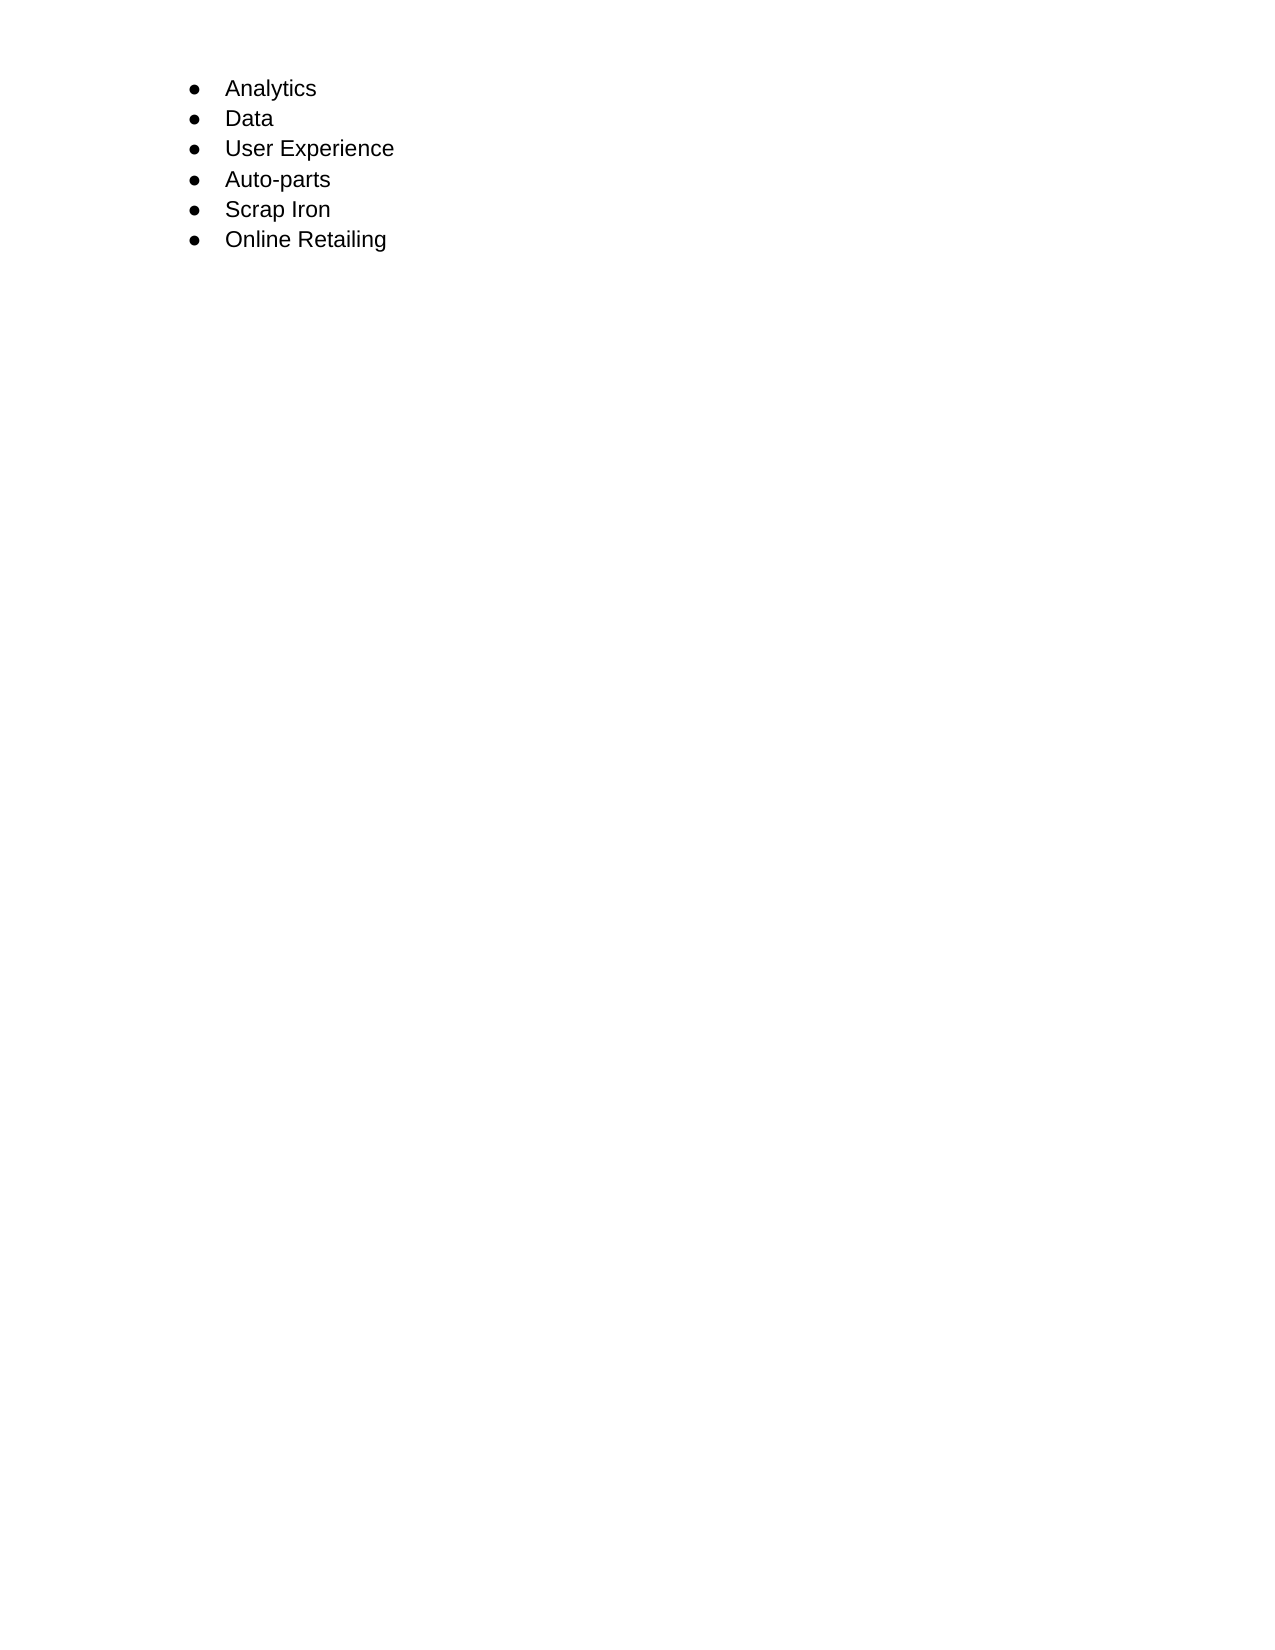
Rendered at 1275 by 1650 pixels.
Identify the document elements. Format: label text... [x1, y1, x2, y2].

list Scrap Iron [187, 196, 1125, 222]
list Online Retailing [187, 226, 1125, 252]
list User Experience [187, 135, 1125, 162]
list Data [187, 105, 1125, 132]
list Analytics [187, 75, 1125, 101]
list Auto-parts [187, 166, 1125, 192]
